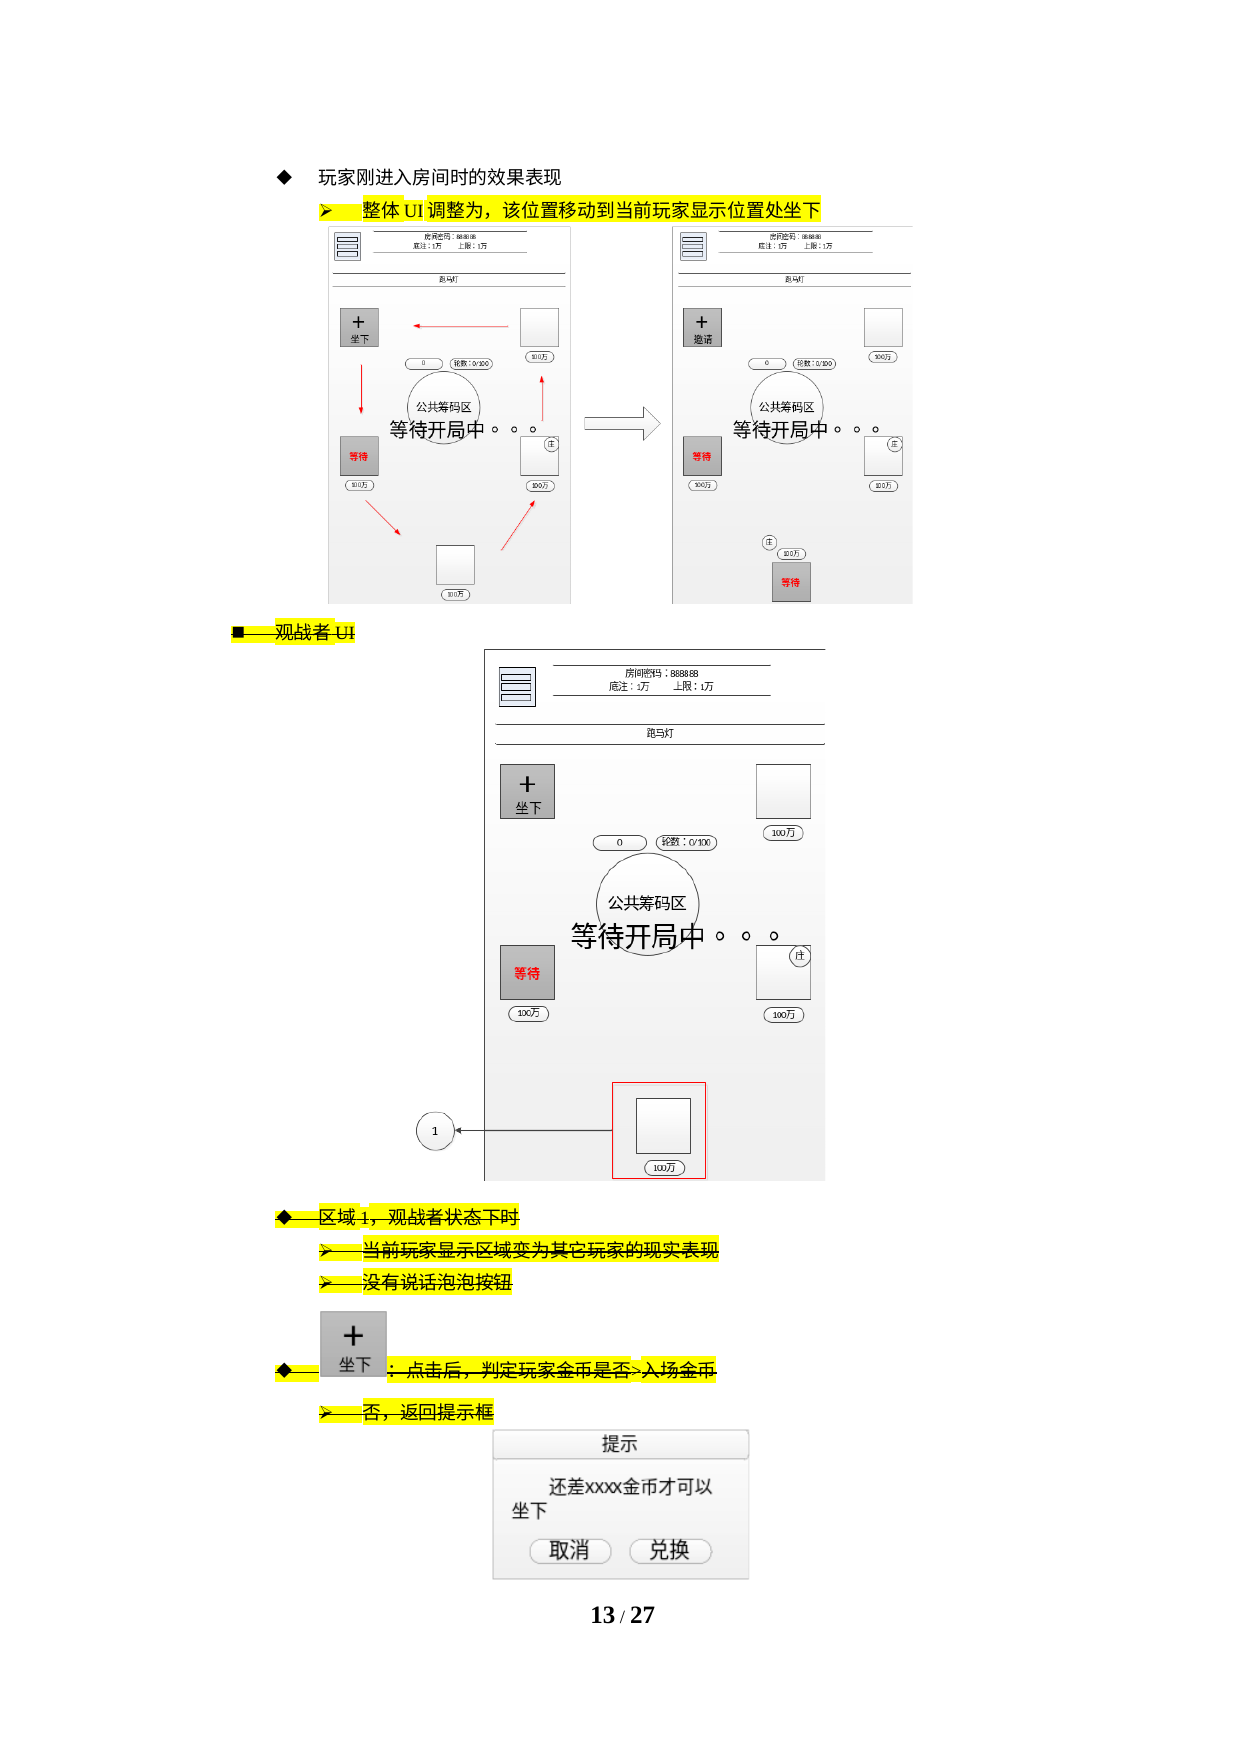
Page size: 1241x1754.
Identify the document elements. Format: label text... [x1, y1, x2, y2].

list 区域1，观战者状态下时 [275, 1200, 1053, 1233]
list 否，返回提示框 [319, 1395, 1053, 1428]
list 当前玩家显示区域变为其它玩家的现实表现 [319, 1233, 1053, 1265]
list 玩家刚进入房间时的效果表现 [275, 160, 1053, 193]
list 没有说话泡泡按钮 [319, 1265, 1053, 1298]
list ：点击后，判定玩家金币是否>入场金币 [275, 1298, 1053, 1395]
list 观战者UI [231, 615, 1053, 648]
list 整体UI调整为，该位置移动到当前玩家显示位置处坐下 [319, 193, 1053, 225]
